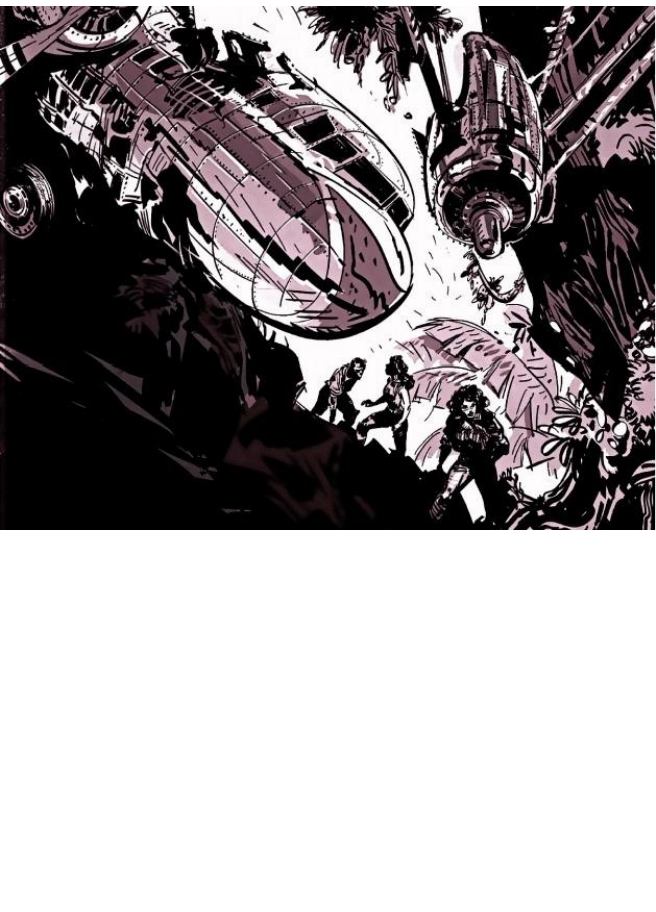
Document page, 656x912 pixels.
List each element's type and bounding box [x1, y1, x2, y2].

picture [0, 6, 656, 530]
